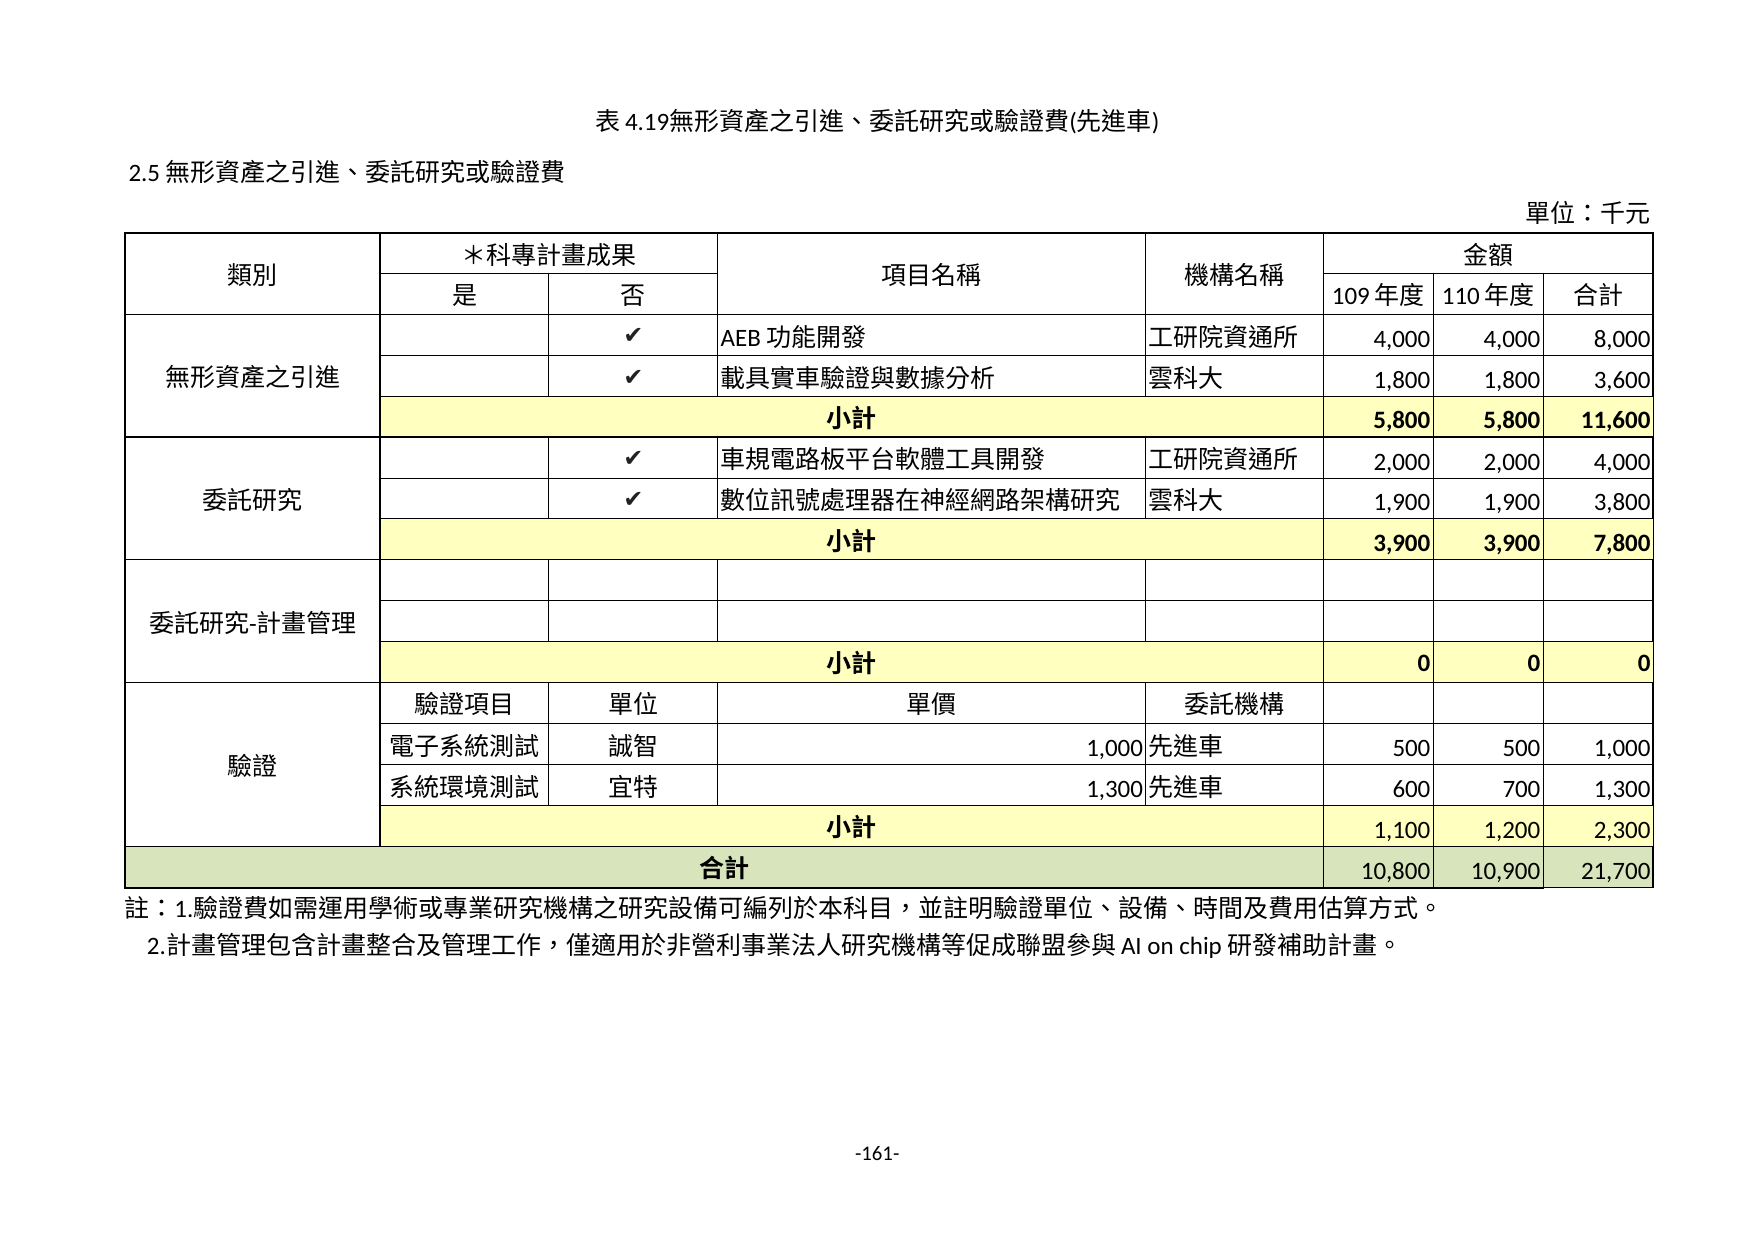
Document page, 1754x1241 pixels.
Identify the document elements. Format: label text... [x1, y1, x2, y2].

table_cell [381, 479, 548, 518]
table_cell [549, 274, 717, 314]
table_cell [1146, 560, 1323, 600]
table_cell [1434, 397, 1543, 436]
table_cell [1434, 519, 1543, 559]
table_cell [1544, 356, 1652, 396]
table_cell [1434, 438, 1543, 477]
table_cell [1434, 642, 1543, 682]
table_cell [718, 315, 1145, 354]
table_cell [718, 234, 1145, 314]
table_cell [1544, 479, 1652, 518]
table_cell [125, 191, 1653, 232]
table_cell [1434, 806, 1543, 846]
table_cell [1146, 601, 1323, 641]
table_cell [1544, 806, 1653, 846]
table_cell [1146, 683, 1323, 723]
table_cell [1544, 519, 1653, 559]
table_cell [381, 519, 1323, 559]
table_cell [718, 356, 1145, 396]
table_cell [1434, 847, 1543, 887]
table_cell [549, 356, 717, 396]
text 2.計畫管理包含計畫整合及管理工作，僅適用於非營利事業法人研究機構等促成聯盟參與AI on chip研發補助計畫。 [124, 925, 1630, 961]
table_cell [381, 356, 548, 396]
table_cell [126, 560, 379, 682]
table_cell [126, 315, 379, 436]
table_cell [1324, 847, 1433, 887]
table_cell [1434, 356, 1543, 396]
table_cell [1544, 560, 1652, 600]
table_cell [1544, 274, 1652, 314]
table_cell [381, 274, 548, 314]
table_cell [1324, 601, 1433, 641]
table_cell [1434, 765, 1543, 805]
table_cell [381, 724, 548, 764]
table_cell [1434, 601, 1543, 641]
text 表4.19無形資產之引進、委託研究或驗證費(先進車) [124, 101, 1630, 137]
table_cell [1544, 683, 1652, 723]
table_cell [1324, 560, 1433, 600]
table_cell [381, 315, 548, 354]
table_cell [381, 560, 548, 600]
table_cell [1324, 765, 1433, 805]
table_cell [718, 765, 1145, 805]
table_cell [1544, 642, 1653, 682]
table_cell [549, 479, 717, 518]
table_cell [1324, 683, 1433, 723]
text 註：1.驗證費如需運用學術或專業研究機構之研究設備可編列於本科目，並註明驗證單位、設備、時間及費用估算方式。 [124, 889, 1630, 925]
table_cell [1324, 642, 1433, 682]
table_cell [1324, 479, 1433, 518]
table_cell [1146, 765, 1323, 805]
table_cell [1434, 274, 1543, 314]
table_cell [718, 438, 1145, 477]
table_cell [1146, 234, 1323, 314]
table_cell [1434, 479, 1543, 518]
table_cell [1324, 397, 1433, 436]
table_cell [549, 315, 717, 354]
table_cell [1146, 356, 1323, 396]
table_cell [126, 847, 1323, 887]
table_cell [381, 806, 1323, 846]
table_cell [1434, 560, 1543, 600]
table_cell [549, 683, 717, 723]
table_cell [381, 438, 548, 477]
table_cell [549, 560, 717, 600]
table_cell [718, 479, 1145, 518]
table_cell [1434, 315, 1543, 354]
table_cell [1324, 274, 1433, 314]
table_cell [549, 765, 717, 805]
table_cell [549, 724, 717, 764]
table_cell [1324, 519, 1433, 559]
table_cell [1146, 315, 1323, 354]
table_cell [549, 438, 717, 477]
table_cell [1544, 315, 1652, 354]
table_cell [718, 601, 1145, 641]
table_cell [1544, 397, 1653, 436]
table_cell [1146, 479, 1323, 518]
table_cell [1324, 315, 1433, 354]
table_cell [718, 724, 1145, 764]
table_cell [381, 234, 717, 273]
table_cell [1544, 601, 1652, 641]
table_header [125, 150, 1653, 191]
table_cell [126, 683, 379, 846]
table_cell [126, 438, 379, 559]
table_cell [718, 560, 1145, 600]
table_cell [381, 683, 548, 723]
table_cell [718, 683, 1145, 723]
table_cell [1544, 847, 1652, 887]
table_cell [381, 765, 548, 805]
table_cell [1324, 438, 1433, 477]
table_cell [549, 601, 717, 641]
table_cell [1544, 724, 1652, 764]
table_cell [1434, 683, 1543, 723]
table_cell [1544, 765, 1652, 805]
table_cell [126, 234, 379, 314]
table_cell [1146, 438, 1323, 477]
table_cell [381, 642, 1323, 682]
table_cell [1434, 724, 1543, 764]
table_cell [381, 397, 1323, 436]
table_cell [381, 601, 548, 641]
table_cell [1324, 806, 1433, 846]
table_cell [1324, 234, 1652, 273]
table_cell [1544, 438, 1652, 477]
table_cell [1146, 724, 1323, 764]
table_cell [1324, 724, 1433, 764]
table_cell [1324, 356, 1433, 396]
